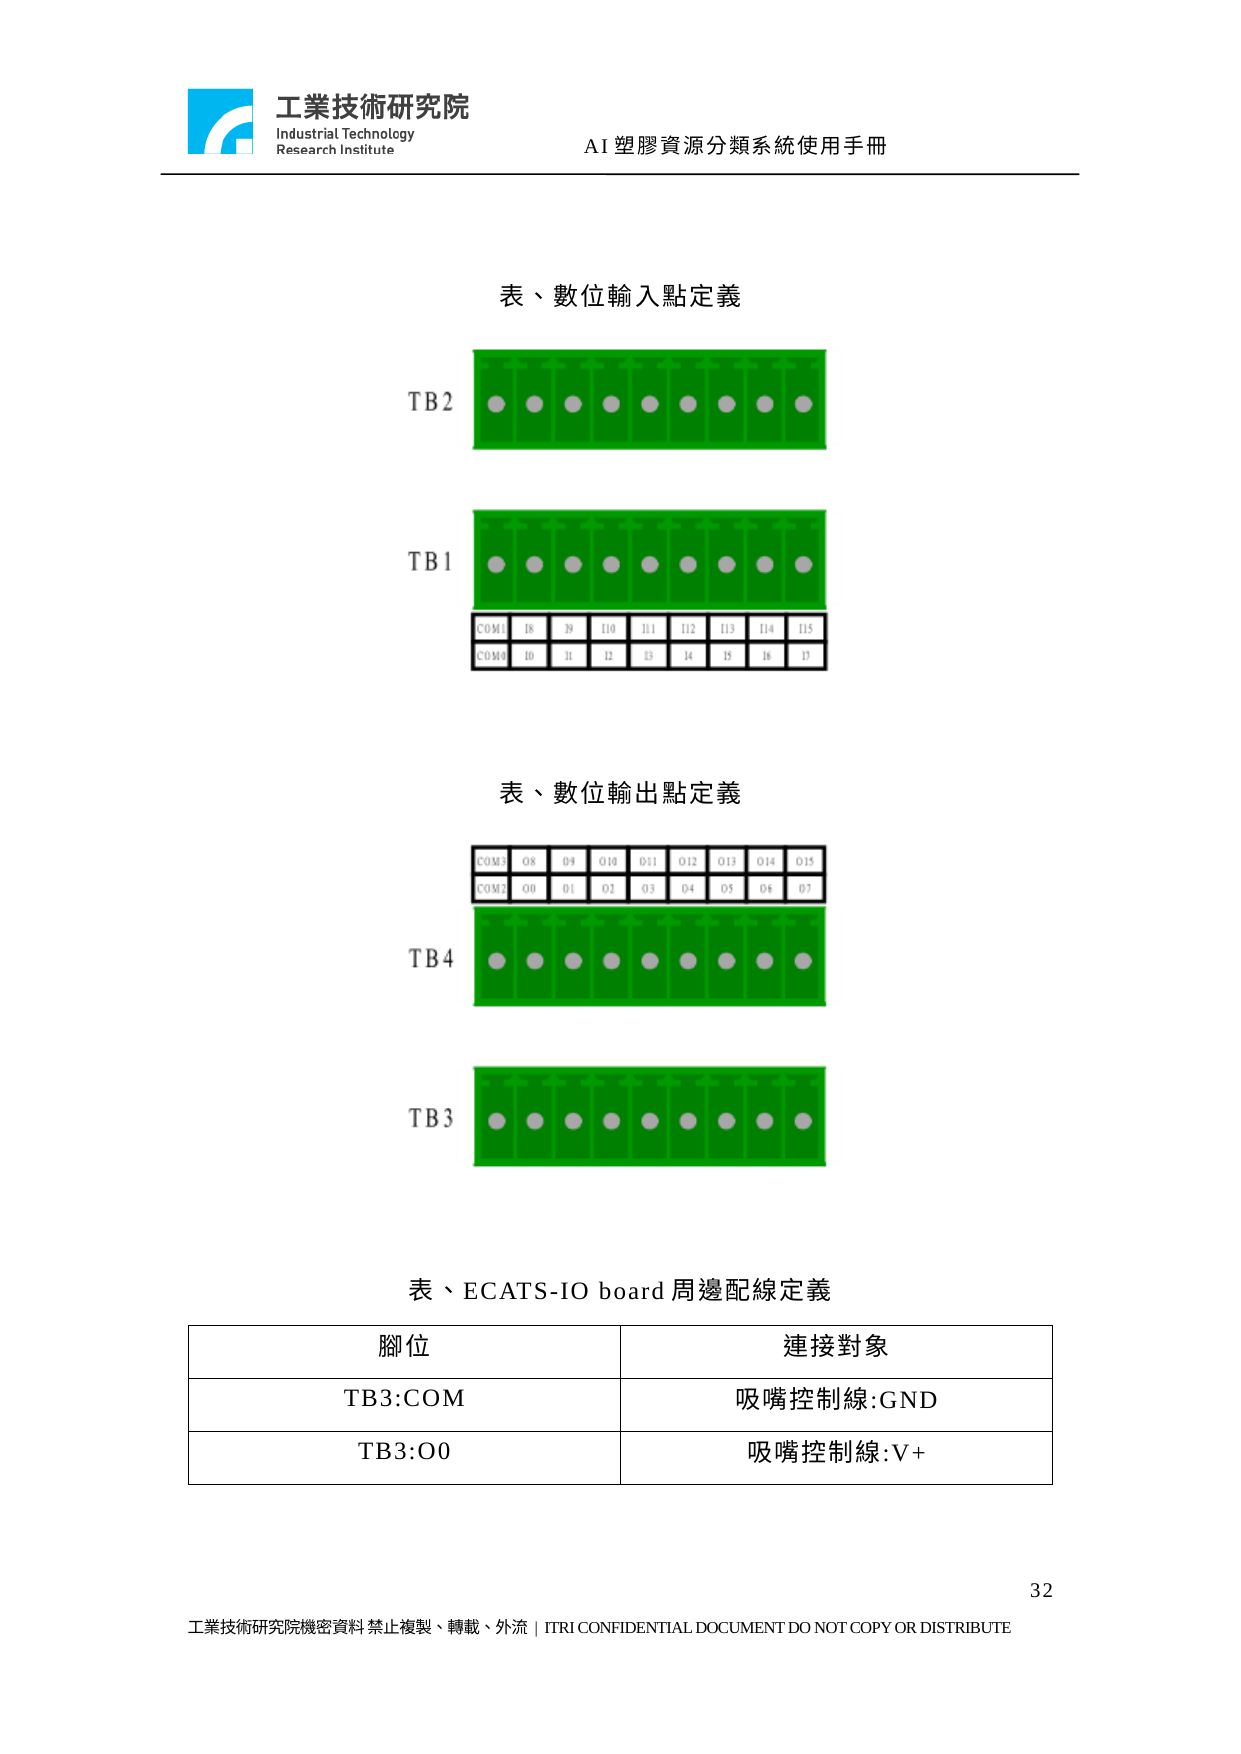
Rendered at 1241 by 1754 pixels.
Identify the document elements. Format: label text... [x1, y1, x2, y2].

table_header 腳位 [189, 1326, 620, 1378]
picture [398, 828, 842, 1176]
table_cell TB3:O0 [189, 1432, 620, 1484]
table_cell TB3:COM [189, 1379, 620, 1431]
table_cell 吸嘴控制線:GND [621, 1379, 1052, 1431]
picture [205, 88, 469, 154]
text 表、ECATS-IO board周邊配線定義 [187, 1269, 1053, 1307]
table_header 連接對象 [621, 1326, 1052, 1378]
picture [385, 331, 855, 690]
text 表、數位輸出點定義 [187, 773, 1053, 810]
text 表、數位輸入點定義 [187, 276, 1053, 313]
table_cell 吸嘴控制線:V+ [621, 1432, 1052, 1484]
